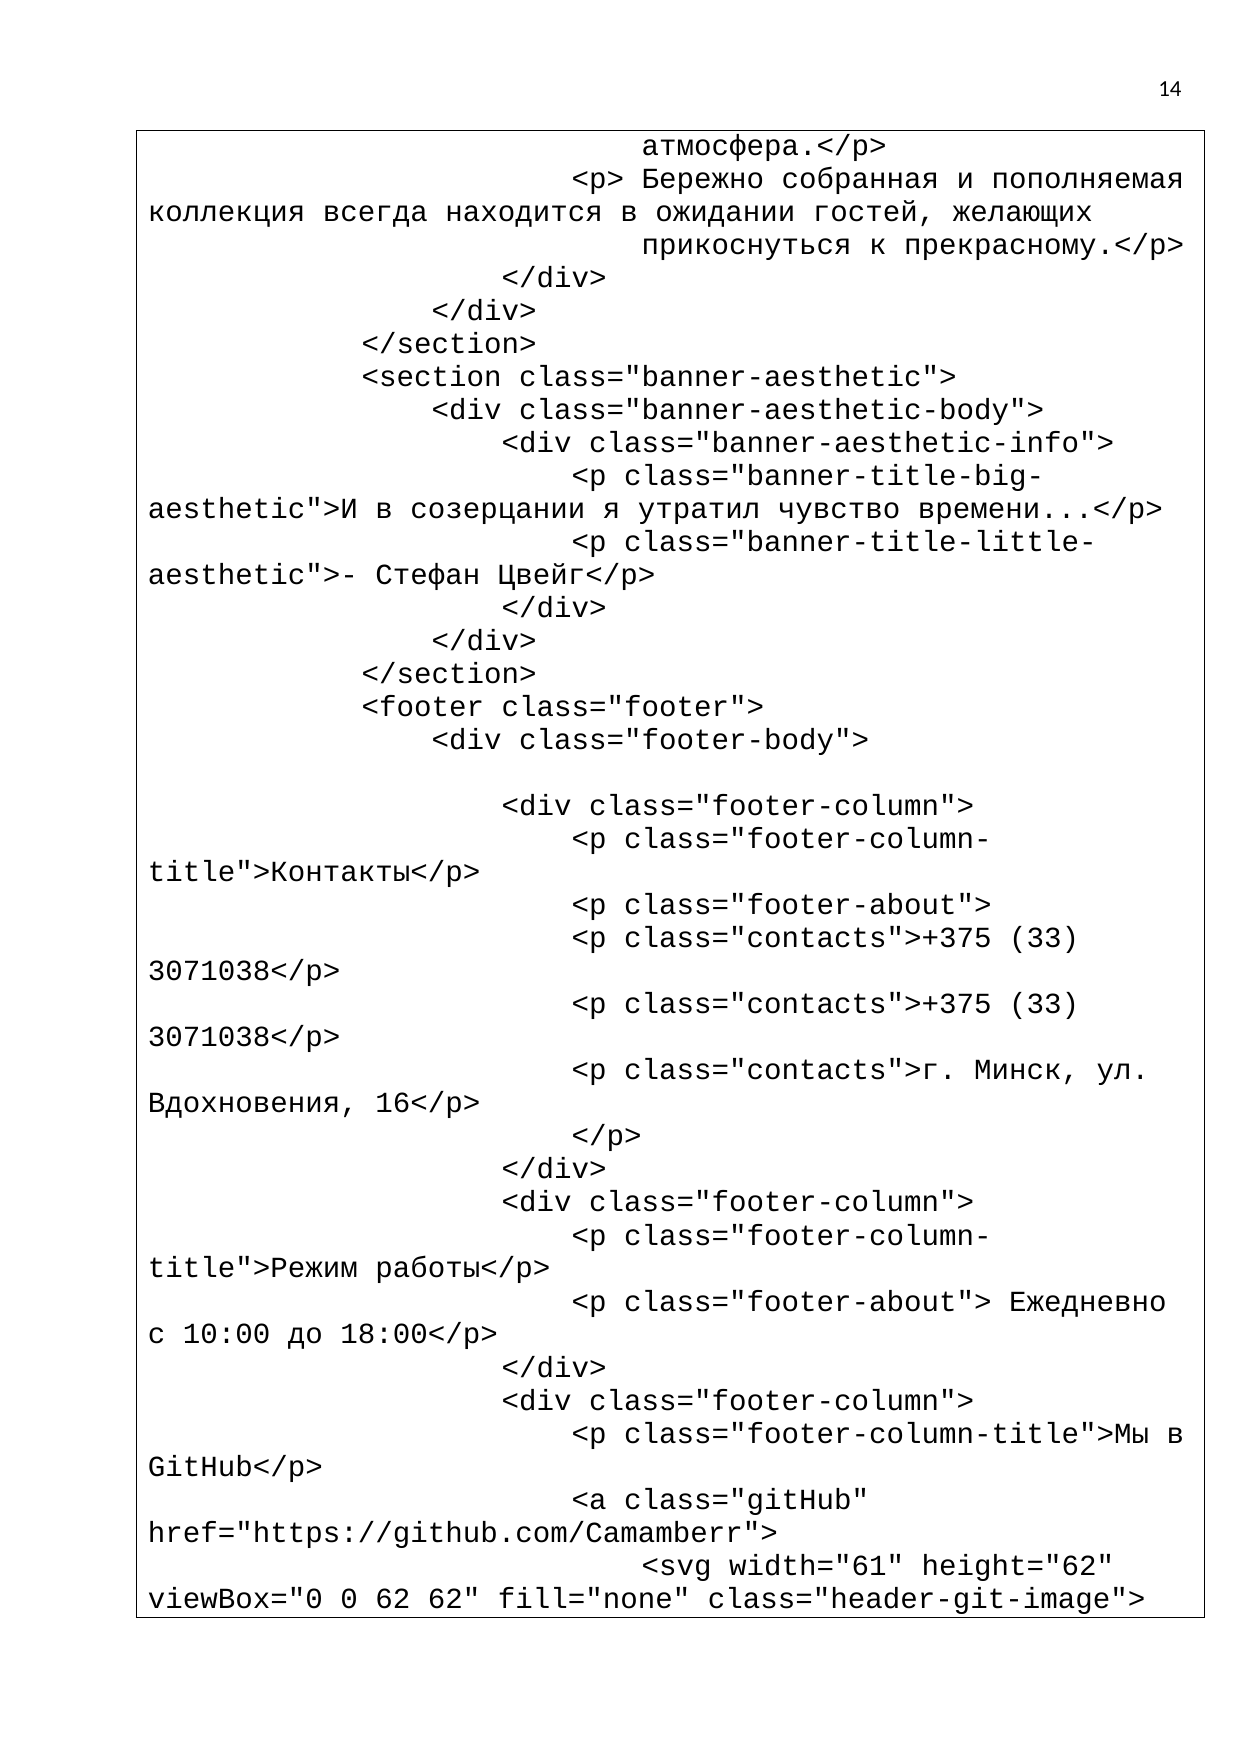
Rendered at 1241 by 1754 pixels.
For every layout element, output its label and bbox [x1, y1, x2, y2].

table_header [137, 131, 1204, 1617]
